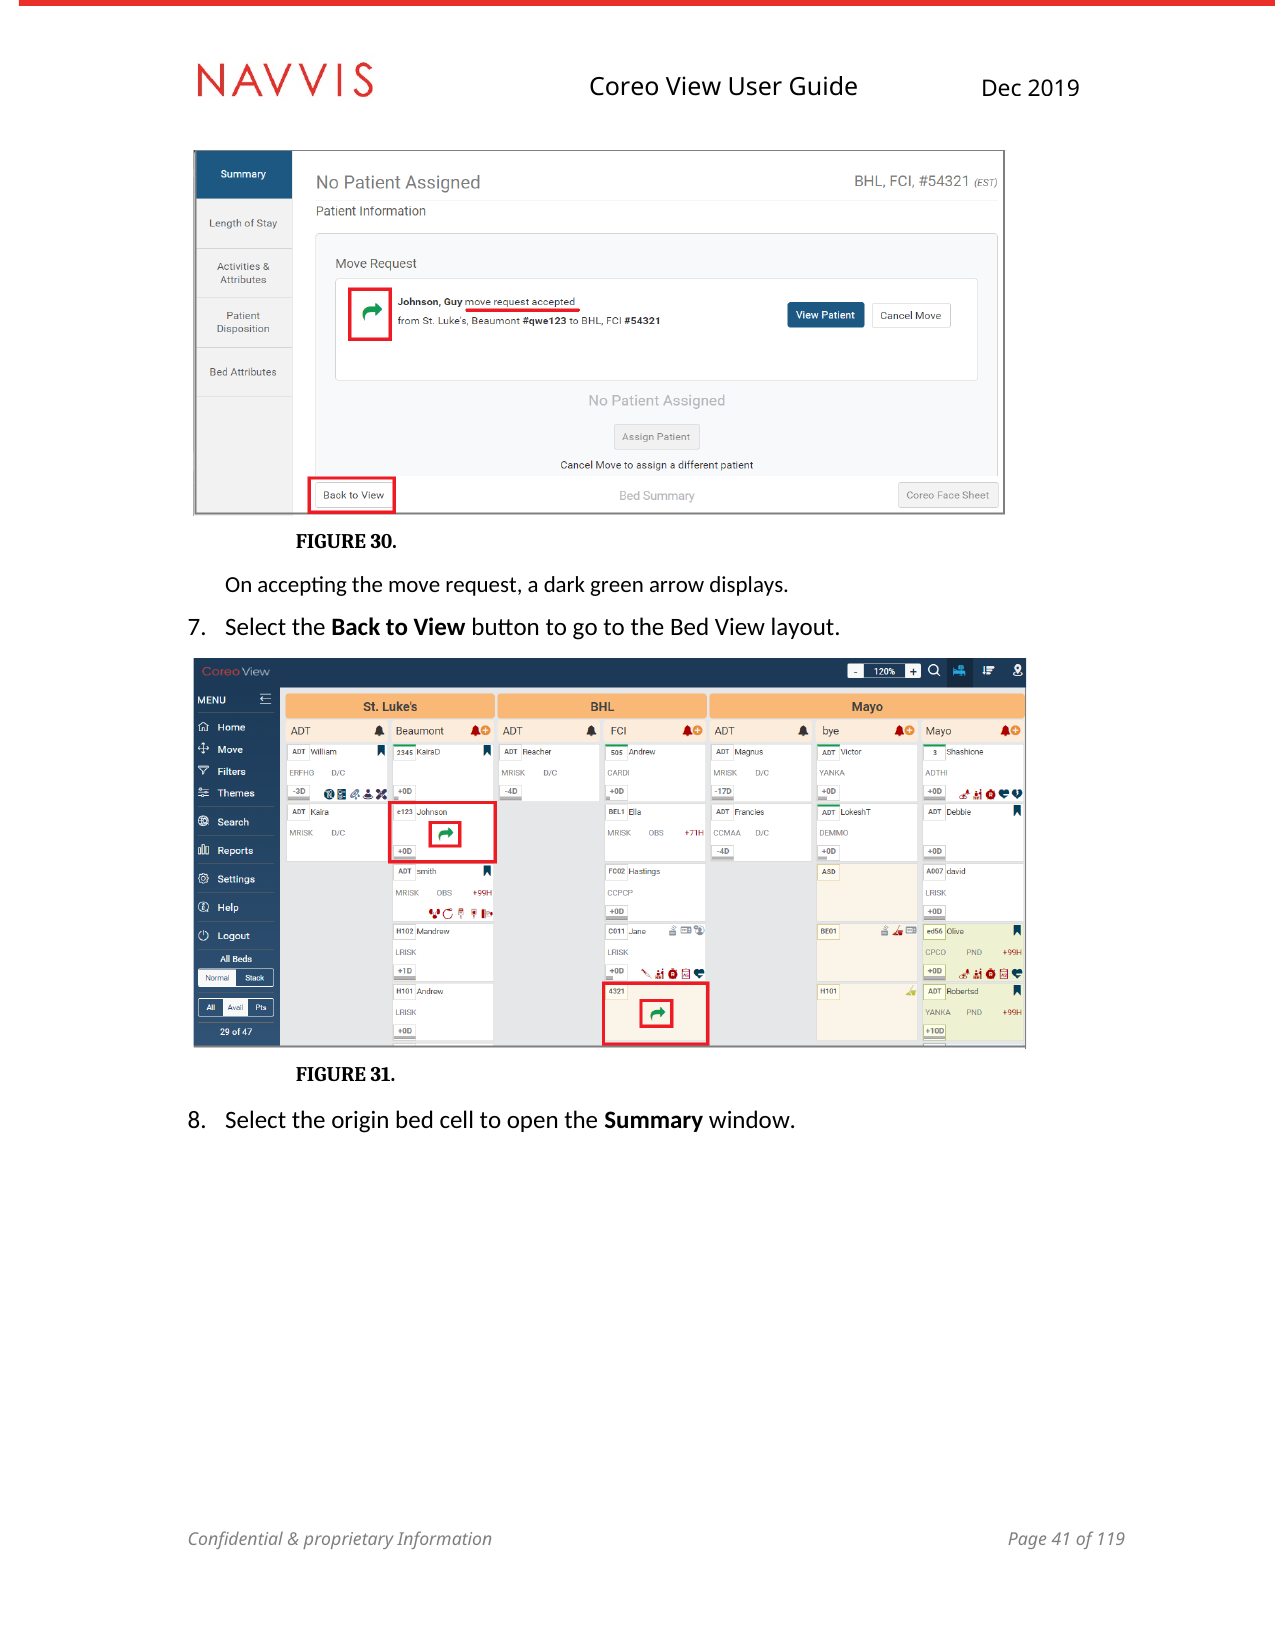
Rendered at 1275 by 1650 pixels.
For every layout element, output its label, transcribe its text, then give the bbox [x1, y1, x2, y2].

picture [187, 55, 383, 104]
list Select the Back to View button to go to the Bed View layout. [187, 611, 1087, 641]
picture [193, 658, 1027, 1049]
list Select the origin bed cell to open the Summary window. [187, 1104, 1087, 1134]
text On accepting the move request, a dark green arrow displays. [225, 570, 1087, 598]
picture [193, 150, 1008, 516]
